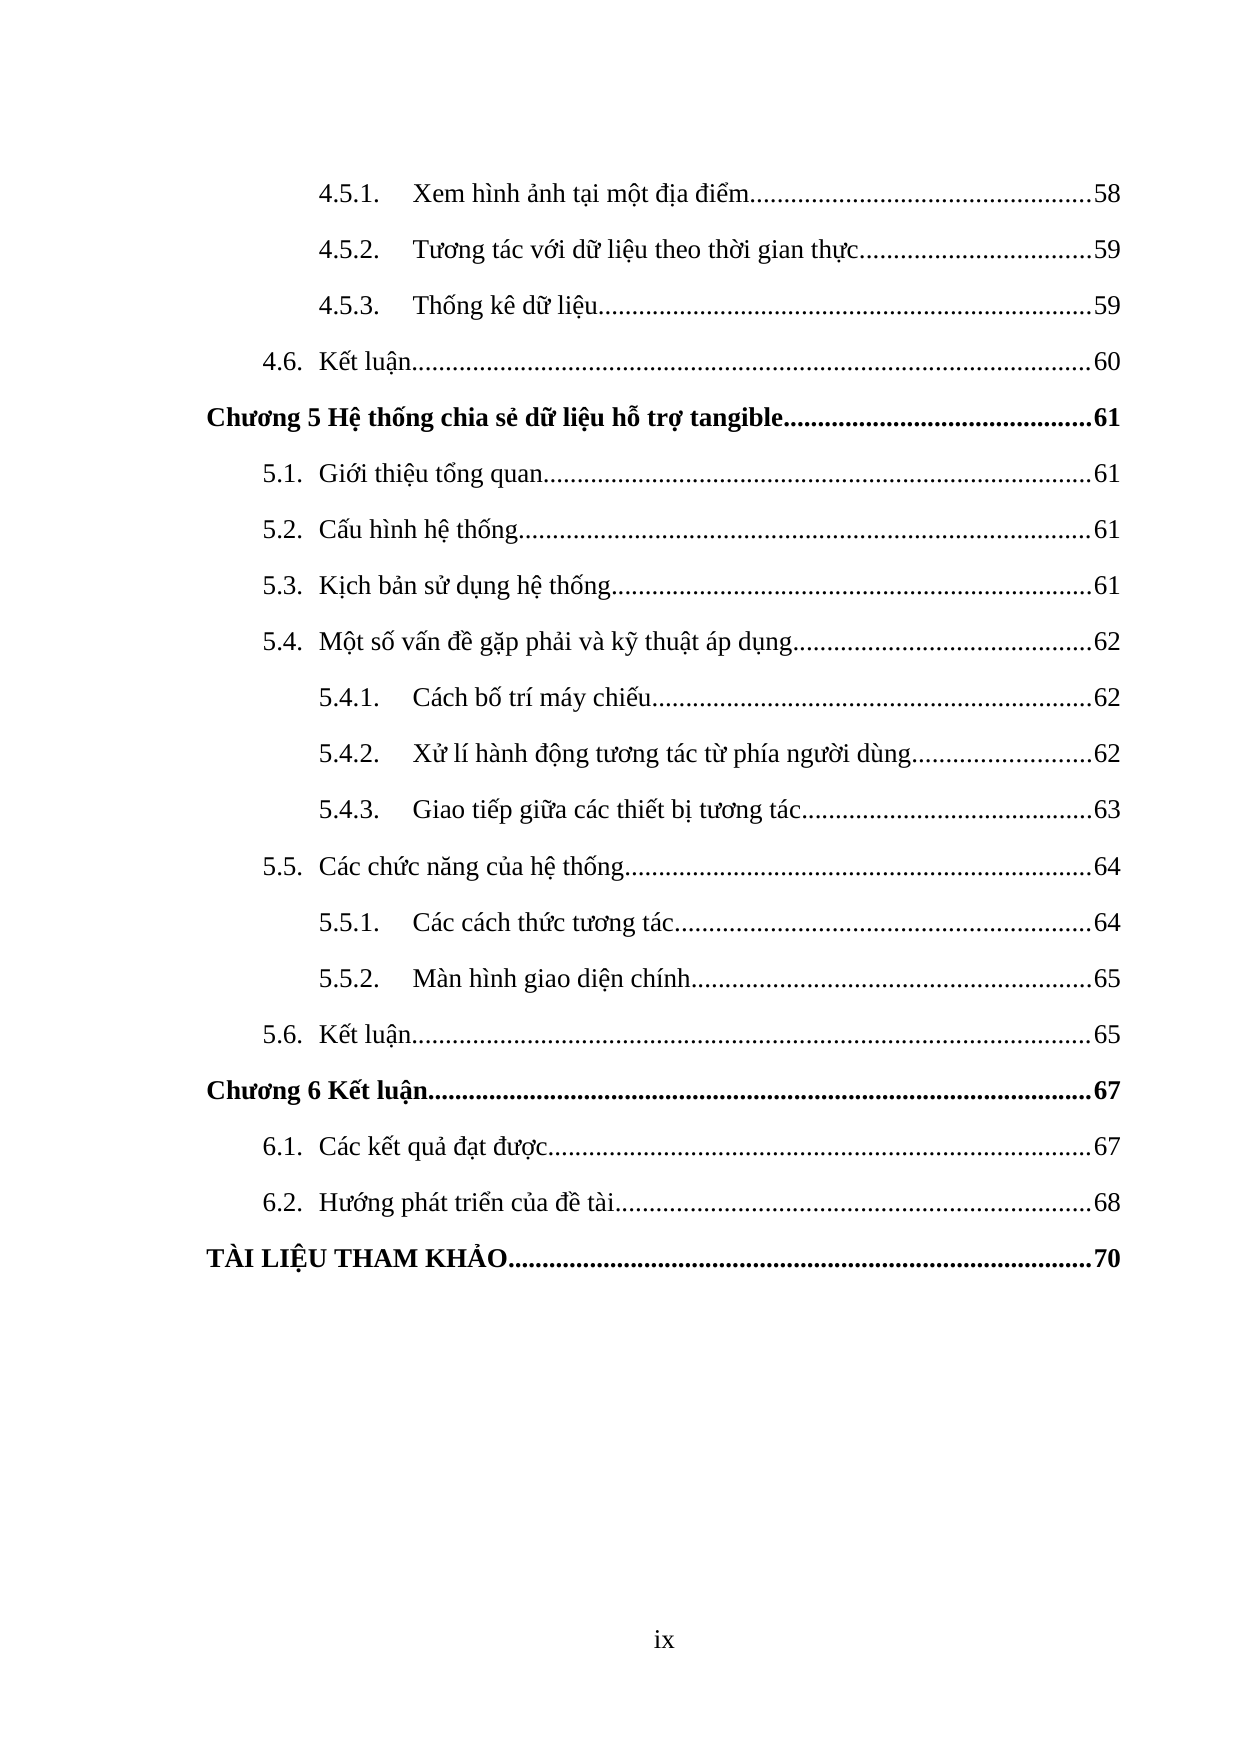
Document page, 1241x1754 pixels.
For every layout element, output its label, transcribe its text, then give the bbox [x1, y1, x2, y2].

text Chương 5 Hệ thống chia sẻ dữ liệu hỗ trợ tangible 61 [206, 401, 1122, 432]
text 4.6. Kết luận 60 [262, 345, 1122, 376]
text 5.2. Cấu hình hệ thống 61 [262, 513, 1122, 544]
text 4.5.3. Thống kê dữ liệu 59 [319, 289, 1122, 320]
text 5.5.1. Các cách thức tương tác 64 [319, 906, 1122, 937]
text 4.5.1. Xem hình ảnh tại một địa điểm 58 [319, 177, 1122, 208]
text 6.1. Các kết quả đạt được 67 [262, 1130, 1122, 1161]
text 5.1. Giới thiệu tổng quan 61 [262, 457, 1122, 488]
text 5.6. Kết luận 65 [262, 1018, 1122, 1049]
text 6.2. Hướng phát triển của đề tài 68 [262, 1186, 1122, 1217]
text Chương 6 Kết luận 67 [206, 1074, 1122, 1105]
text 4.5.2. Tương tác với dữ liệu theo thời gian thực 59 [319, 233, 1122, 264]
text 5.4.2. Xử lí hành động tương tác từ phía người dùng 62 [319, 738, 1122, 769]
text 5.4.1. Cách bố trí máy chiếu 62 [319, 682, 1122, 713]
text 5.3. Kịch bản sử dụng hệ thống 61 [262, 569, 1122, 601]
text TÀI LIỆU THAM KHẢO 70 [206, 1242, 1122, 1273]
text 5.5. Các chức năng của hệ thống 64 [262, 850, 1122, 881]
text 5.5.2. Màn hình giao diện chính 65 [319, 962, 1122, 993]
text 5.4.3. Giao tiếp giữa các thiết bị tương tác 63 [319, 794, 1122, 825]
text 5.4. Một số vấn đề gặp phải và kỹ thuật áp dụng 62 [262, 626, 1122, 657]
